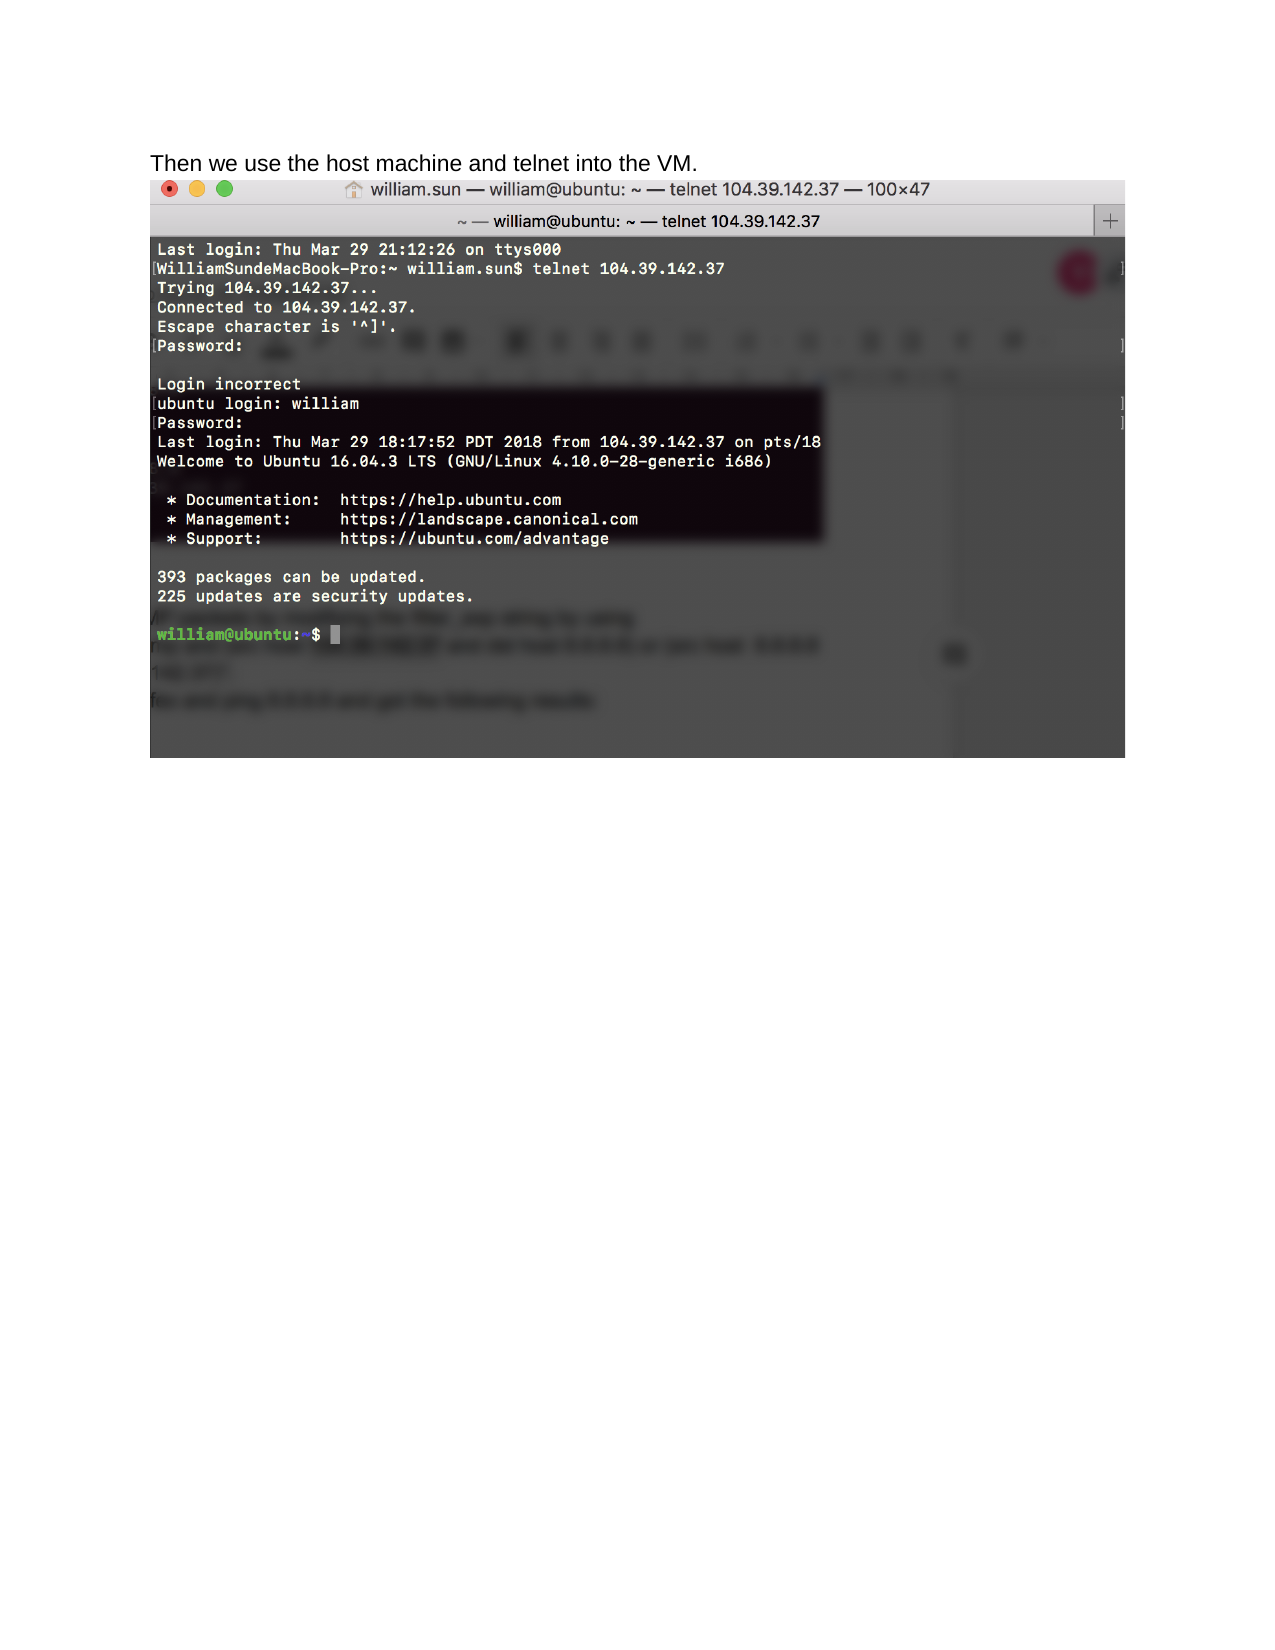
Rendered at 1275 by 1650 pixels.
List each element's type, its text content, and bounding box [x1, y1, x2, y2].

text Then we use the host machine and telnet into the VM. [150, 150, 1125, 180]
picture [150, 180, 1125, 758]
